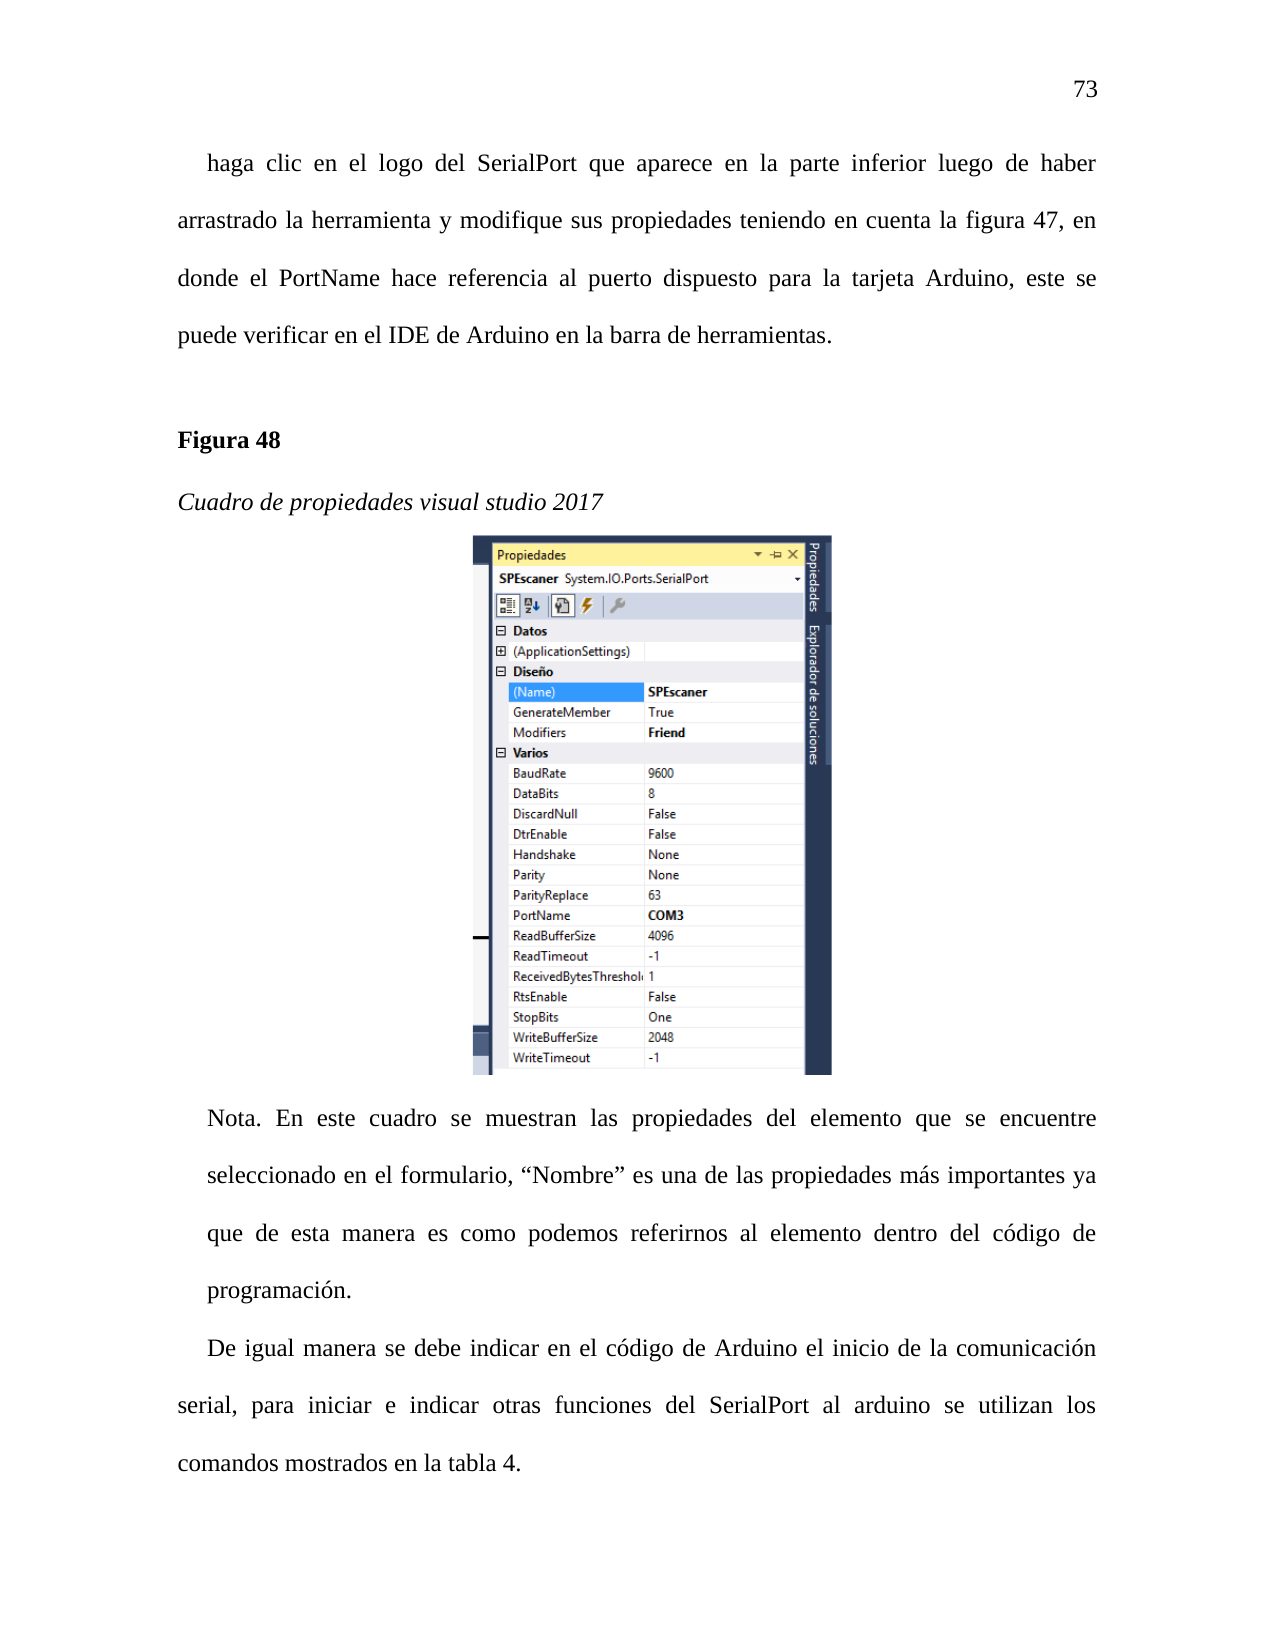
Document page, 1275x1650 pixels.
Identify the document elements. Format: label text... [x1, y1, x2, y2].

text haga clic en el logo del SerialPort que aparece en la parte inferior luego de haber arrastrado la herramienta y modifique sus propiedades teniendo en cuenta la figura 47, en donde el PortName hace referencia al puerto dispuesto para la tarjeta Arduino, este se puede verificar en el IDE de Arduino en la barra de herramientas. [177, 148, 1098, 349]
text Nota. En este cuadro se muestran las propiedades del elemento que se encuentre seleccionado en el formulario, “Nombre” es una de las propiedades más importantes ya que de esta manera es como podemos referirnos al elemento dentro del código de programación. [207, 1103, 1098, 1304]
picture [472, 535, 832, 1075]
text Figura 48 Cuadro de propiedades visual studio 2017 [177, 425, 1098, 516]
text De igual manera se debe indicar en el código de Arduino el inicio de la comunicación serial, para iniciar e indicar otras funciones del SerialPort al arduino se utilizan los comandos mostrados en la tabla 4. [177, 1333, 1098, 1477]
